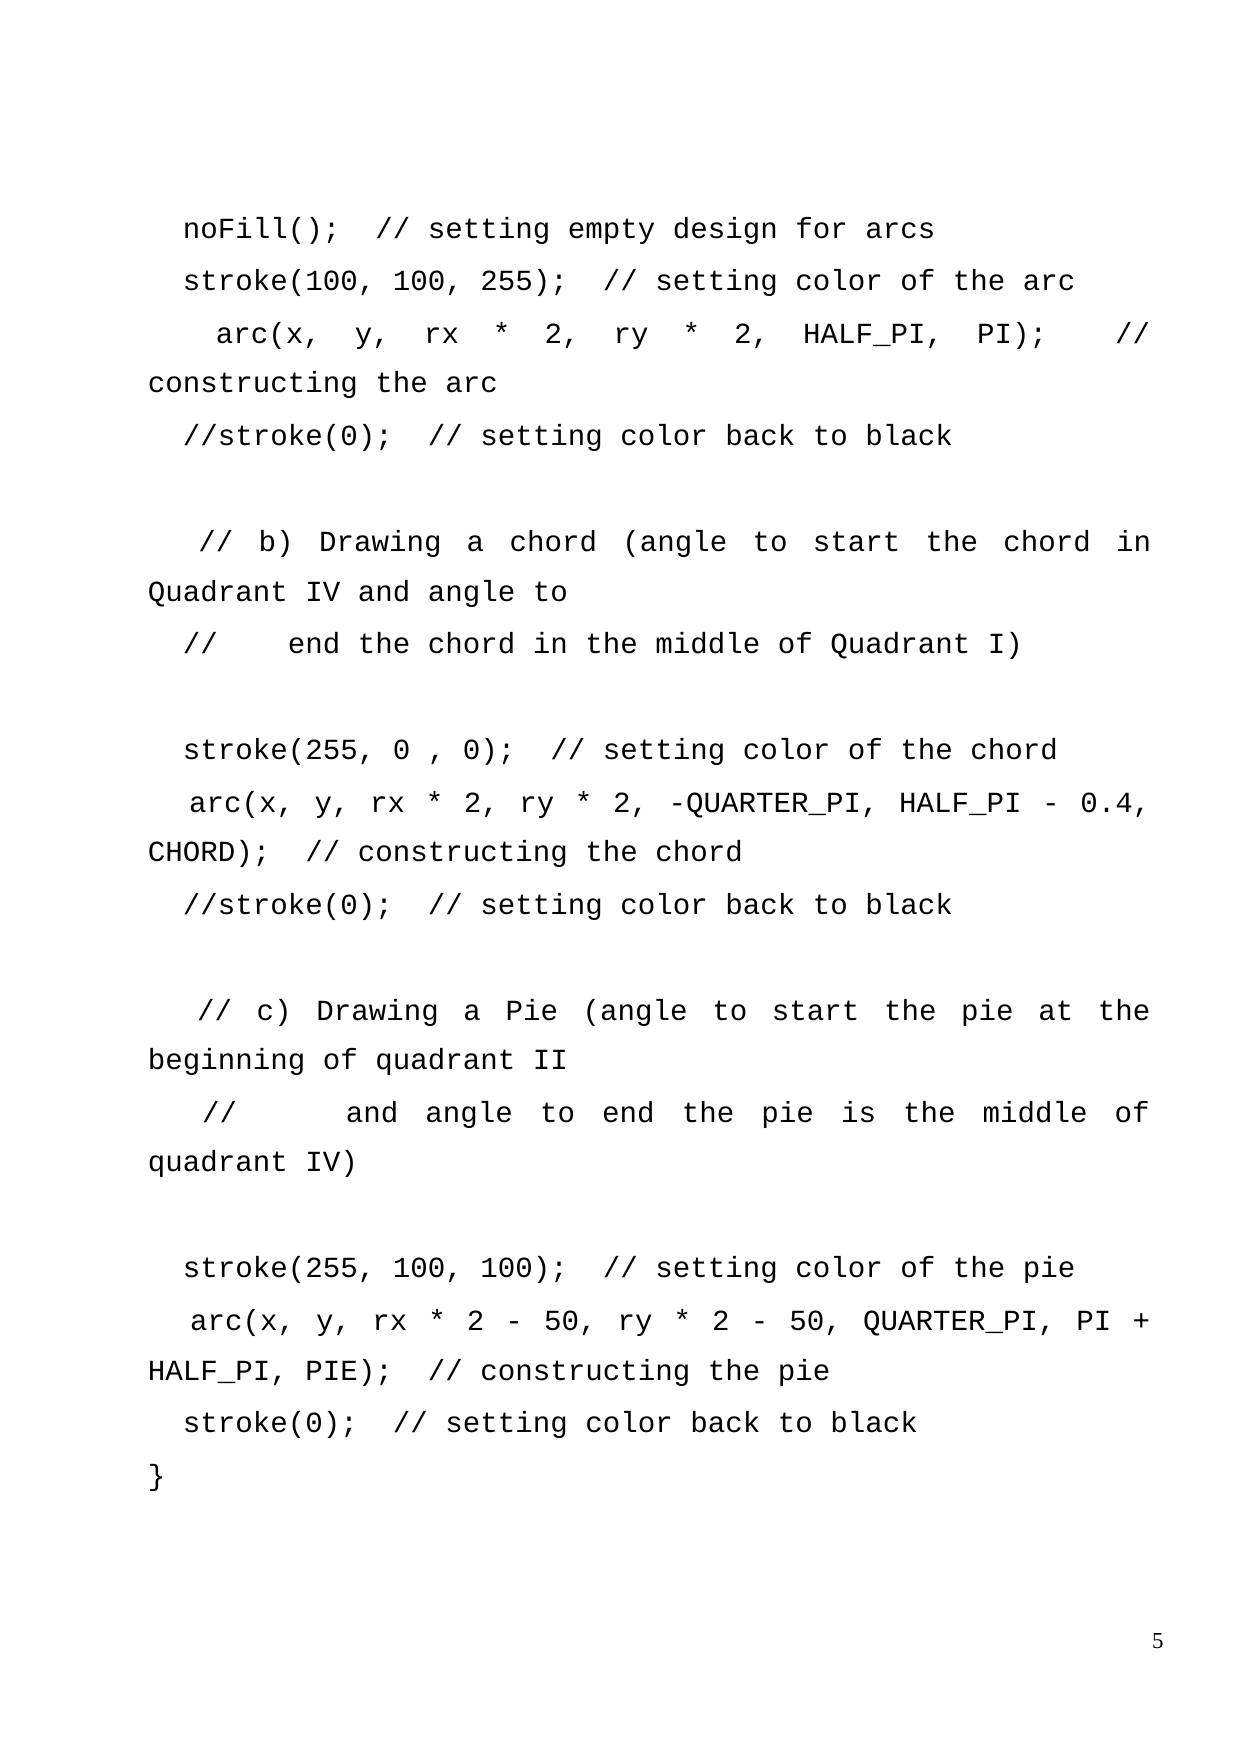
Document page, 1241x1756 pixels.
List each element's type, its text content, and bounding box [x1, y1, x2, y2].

text // and angle to end the pie is the middle of quadrant IV) [148, 1098, 1151, 1181]
text // b) Drawing a chord (angle to start the chord in Quadrant IV and angle to [148, 527, 1151, 610]
text arc(x, y, rx * 2, ry * 2, HALF_PI, PI); // constructing the arc [148, 319, 1151, 402]
text stroke(255, 0 , 0); // setting color of the chord [148, 735, 1151, 768]
text // c) Drawing a Pie (angle to start the pie at the beginning of quadrant II [148, 996, 1151, 1078]
text // end the chord in the middle of Quadrant I) [148, 629, 1151, 662]
text stroke(100, 100, 255); // setting color of the arc [148, 266, 1151, 299]
text stroke(255, 100, 100); // setting color of the pie [148, 1254, 1151, 1287]
text //stroke(0); // setting color back to black [148, 890, 1151, 923]
text arc(x, y, rx * 2, ry * 2, -QUARTER_PI, HALF_PI - 0.4, CHORD); // constructing the chord [148, 788, 1151, 870]
text arc(x, y, rx * 2 - 50, ry * 2 - 50, QUARTER_PI, PI + HALF_PI, PIE); // constructing the pie [148, 1306, 1151, 1389]
text stroke(0); // setting color back to black [148, 1408, 1151, 1441]
text //stroke(0); // setting color back to black [148, 421, 1151, 454]
text } [148, 1461, 1151, 1494]
text noFill(); // setting empty design for arcs [148, 214, 1151, 247]
